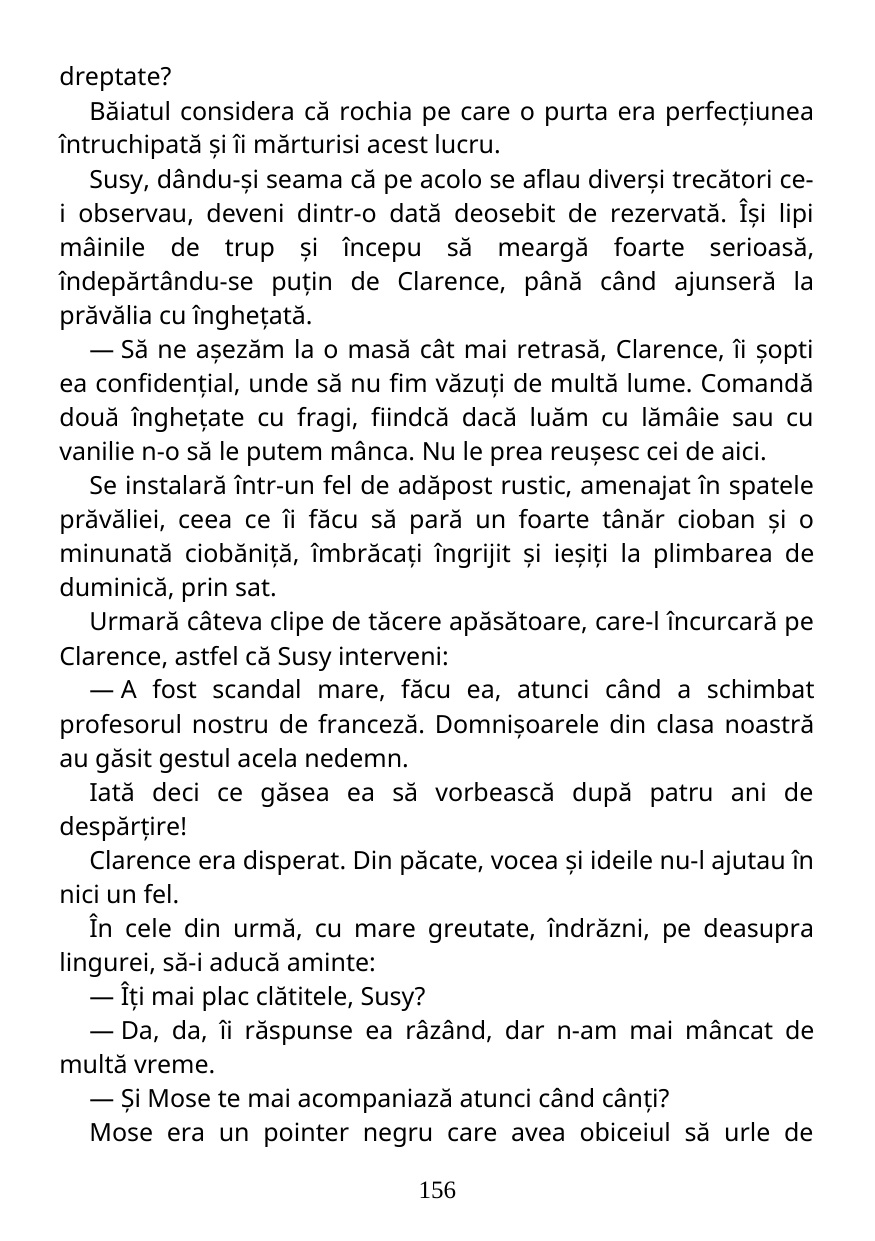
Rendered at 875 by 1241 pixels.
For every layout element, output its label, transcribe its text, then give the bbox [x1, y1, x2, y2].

text — Să ne aşezăm la o masă cât mai retrasă, Clarence, îi şopti ea confidenţial, unde să nu fim văzuţi de multă lume. Comandă două îngheţate cu fragi, fiindcă dacă luăm cu lămâie sau cu vanilie n-o să le putem mânca. Nu le prea reuşesc cei de aici. [59, 332, 815, 468]
text — Da, da, îi răspunse ea râzând, dar n-am mai mâncat de multă vreme. [59, 1013, 815, 1081]
text — Îţi mai plac clătitele, Susy? [59, 979, 815, 1013]
text Se instalară într-un fel de adăpost rustic, amenajat în spatele prăvăliei, ceea ce îi făcu să pară un foarte tânăr cioban şi o minunată ciobăniţă, îmbrăcaţi îngrijit şi ieşiţi la plimbarea de duminică, prin sat. [59, 468, 815, 604]
text Clarence era disperat. Din păcate, vocea şi ideile nu-l ajutau în nici un fel. [59, 842, 815, 911]
text Iată deci ce găsea ea să vorbească după patru ani de despărţire! [59, 774, 815, 842]
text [59, 1115, 815, 1149]
text — A fost scandal mare, făcu ea, atunci când a schimbat profesorul nostru de franceză. Domnişoarele din clasa noastră au găsit gestul acela nedemn. [59, 672, 815, 774]
text Băiatul considera că rochia pe care o purta era perfecţiunea întruchipată şi îi mărturisi acest lucru. [59, 93, 815, 161]
text Urmară câteva clipe de tăcere apăsătoare, care-l încurcară pe Clarence, astfel că Susy interveni: [59, 604, 815, 672]
text Susy, dându-şi seama că pe acolo se aflau diverşi trecători ce-i observau, deveni dintr-o dată deosebit de rezervată. Îşi lipi mâinile de trup şi începu să meargă foarte serioasă, îndepărtându-se puţin de Clarence, până când ajunseră la prăvălia cu îngheţată. [59, 161, 815, 332]
text — Şi Mose te mai acompaniază atunci când cânţi? [59, 1081, 815, 1115]
text În cele din urmă, cu mare greutate, îndrăzni, pe deasupra lingurei, să-i aducă aminte: [59, 911, 815, 979]
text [59, 59, 815, 93]
